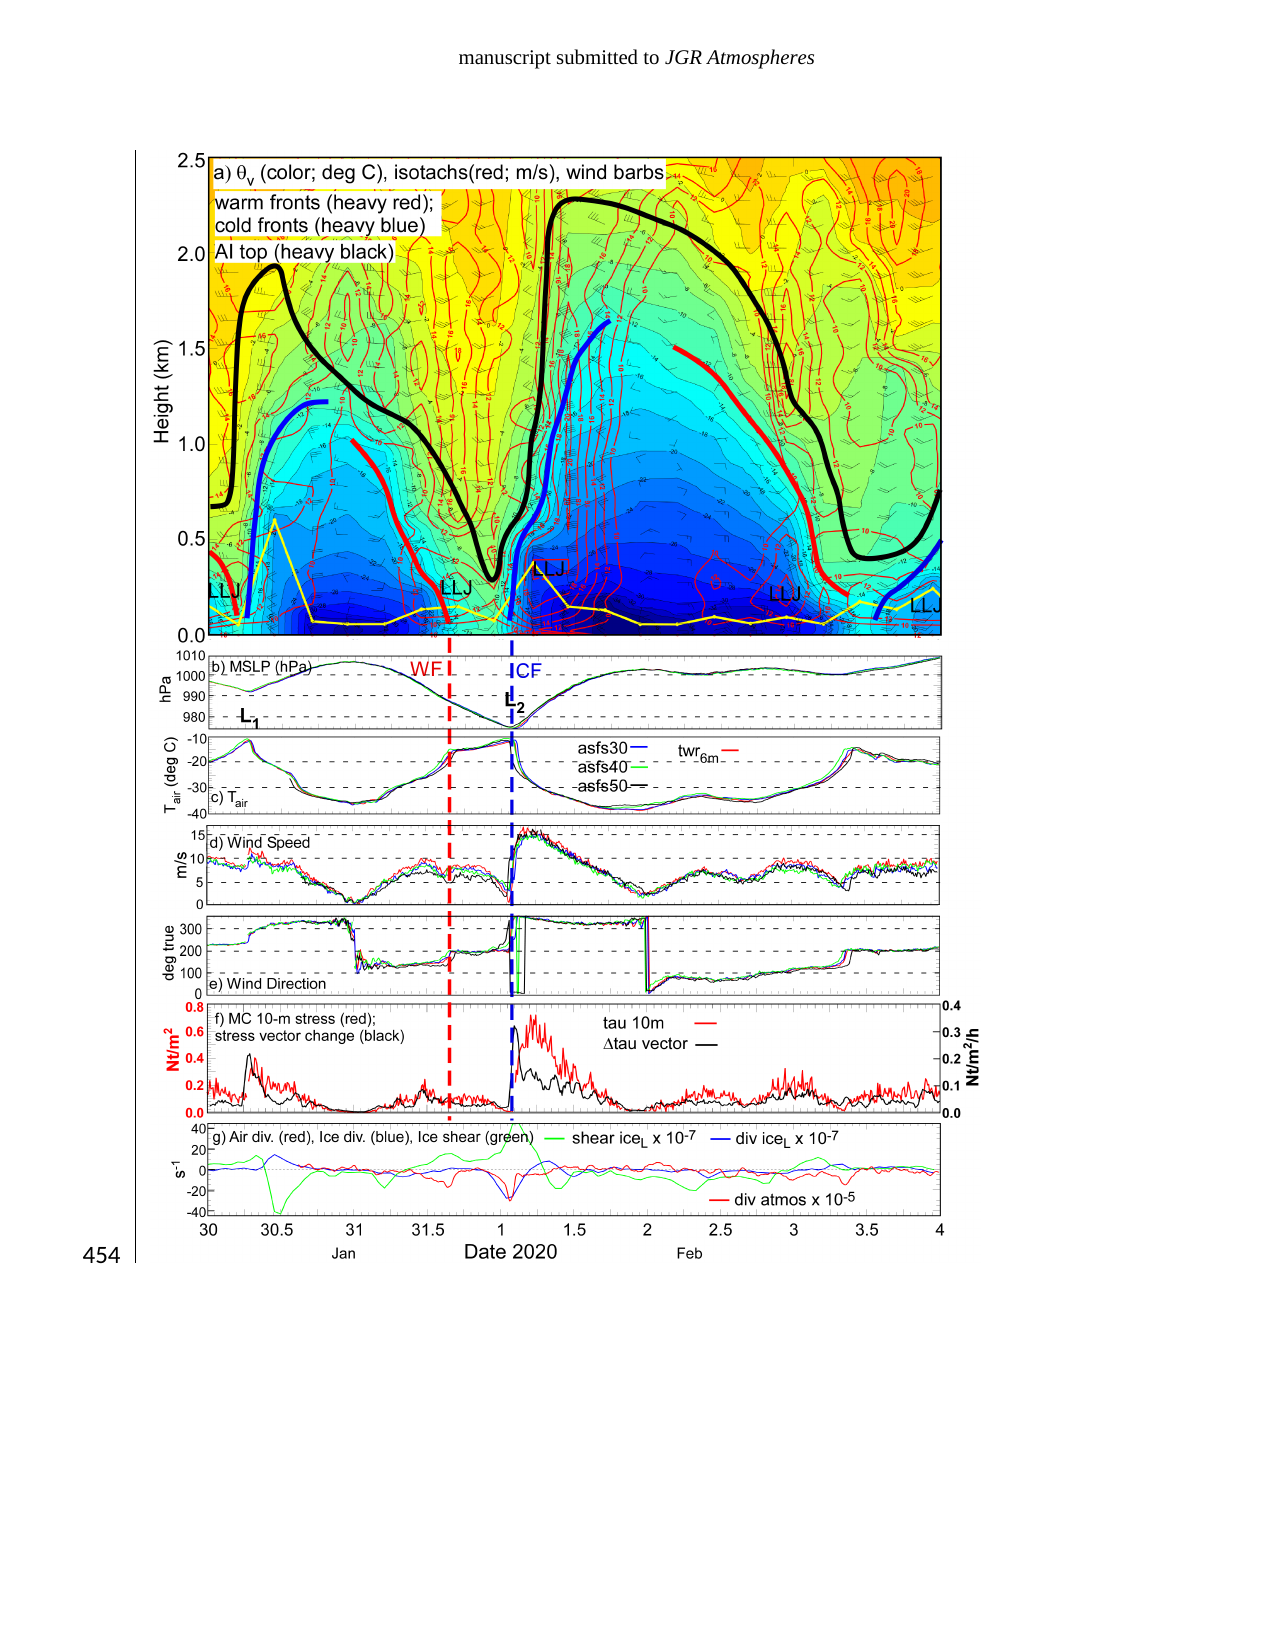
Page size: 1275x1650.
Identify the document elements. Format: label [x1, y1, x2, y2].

picture [150, 150, 982, 1263]
